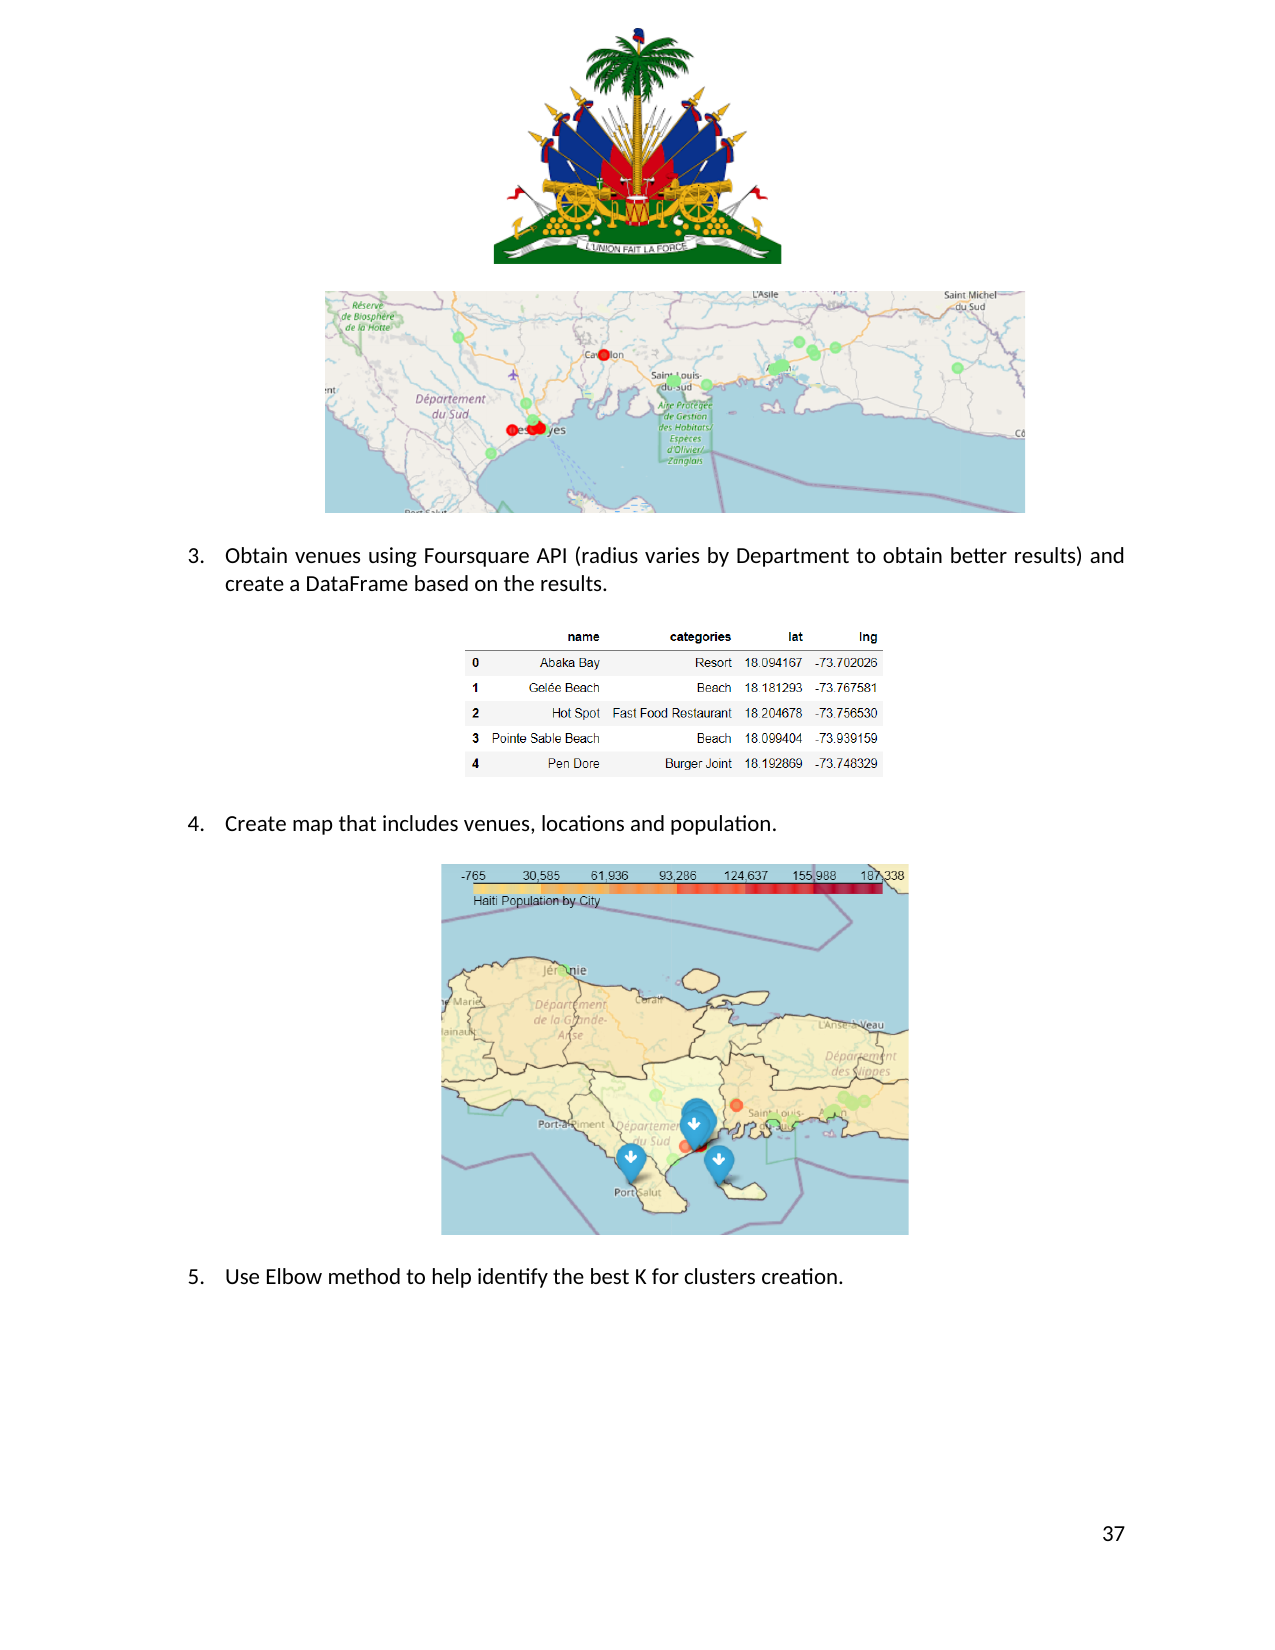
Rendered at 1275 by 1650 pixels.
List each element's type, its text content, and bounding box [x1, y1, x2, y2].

picture [325, 291, 1025, 513]
picture [441, 864, 909, 1235]
list Obtain venues using Foursquare API (radius varies by Department to obtain better results) and create a DataFrame based on the results. [187, 541, 1125, 597]
picture [493, 28, 782, 264]
list Create map that includes venues, locations and population. [187, 809, 1125, 837]
picture [460, 625, 890, 781]
list Use Elbow method to help identify the best K for clusters creation. [187, 1262, 1125, 1290]
